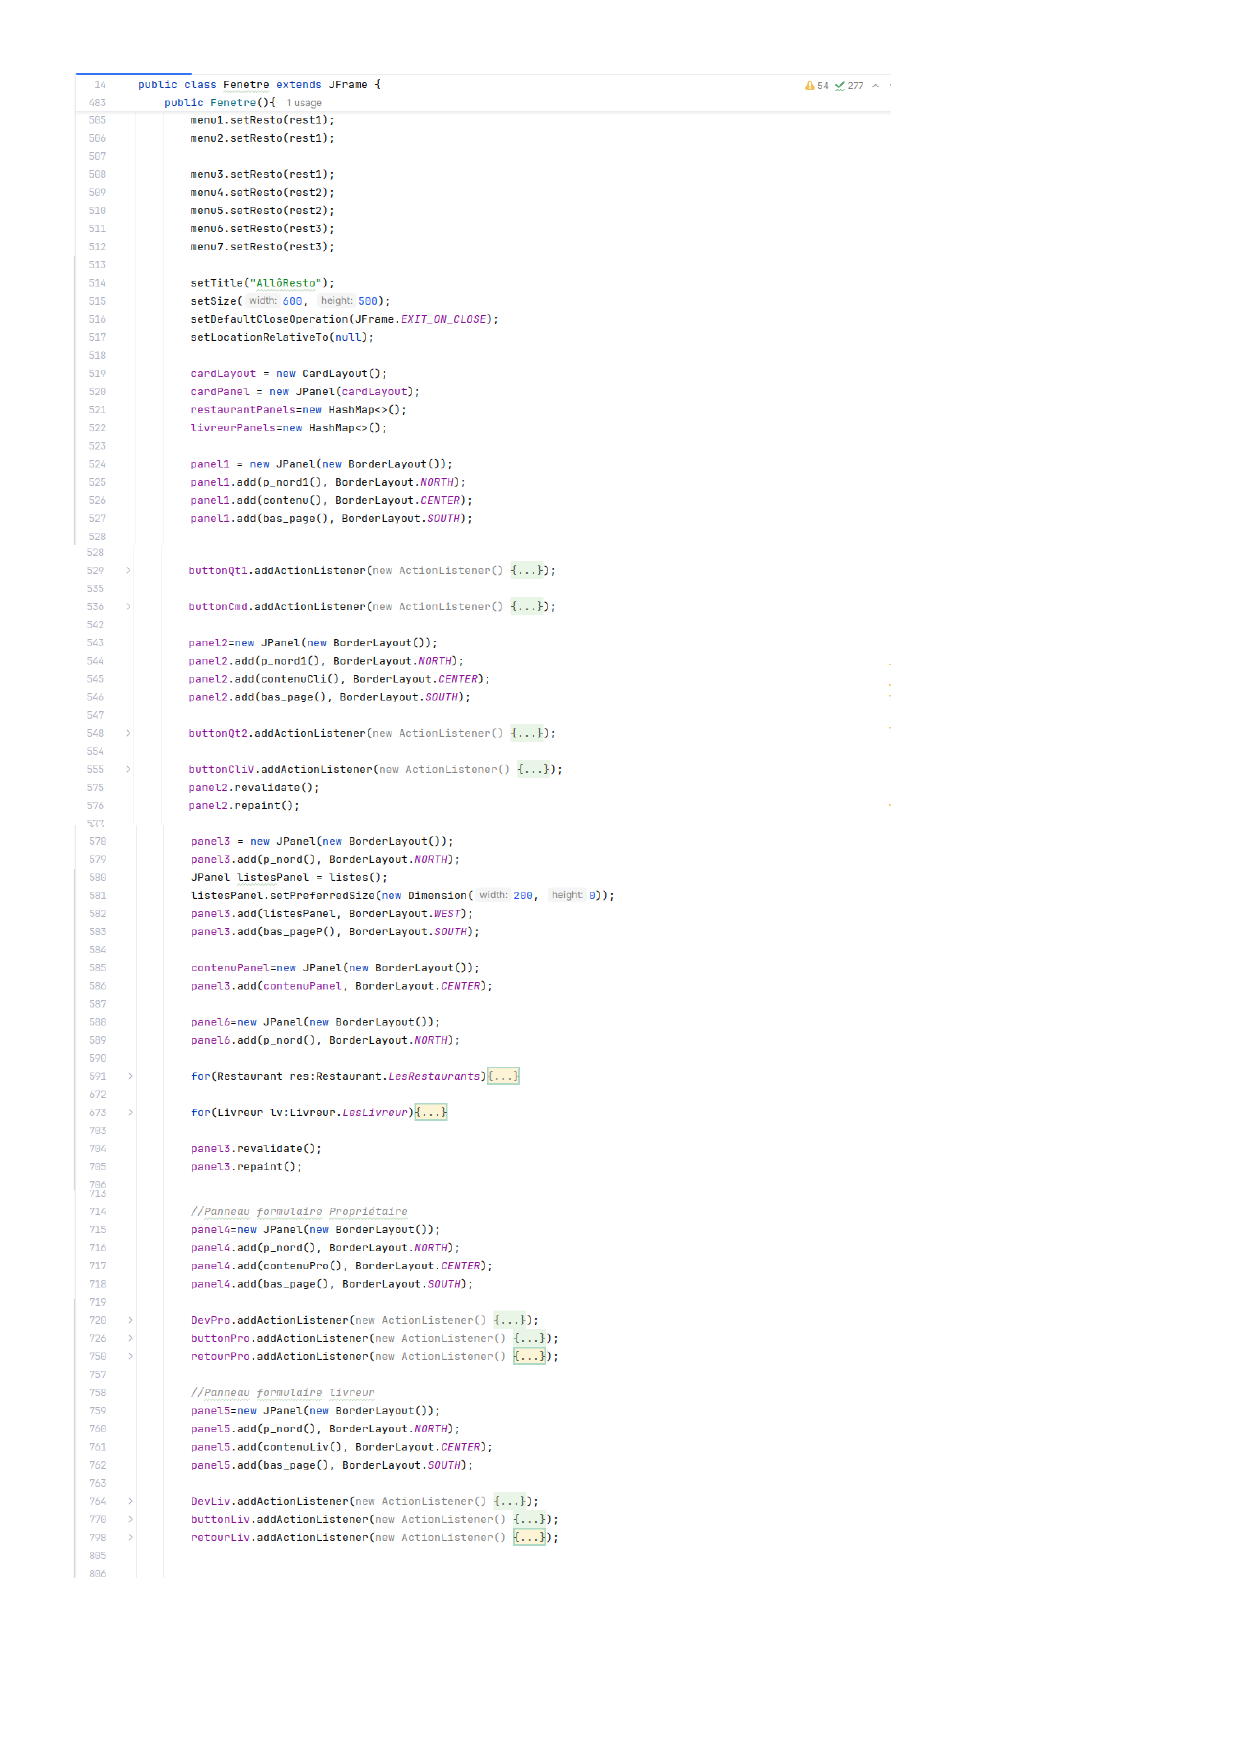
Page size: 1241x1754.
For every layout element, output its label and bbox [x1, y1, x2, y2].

picture [73, 73, 891, 1578]
